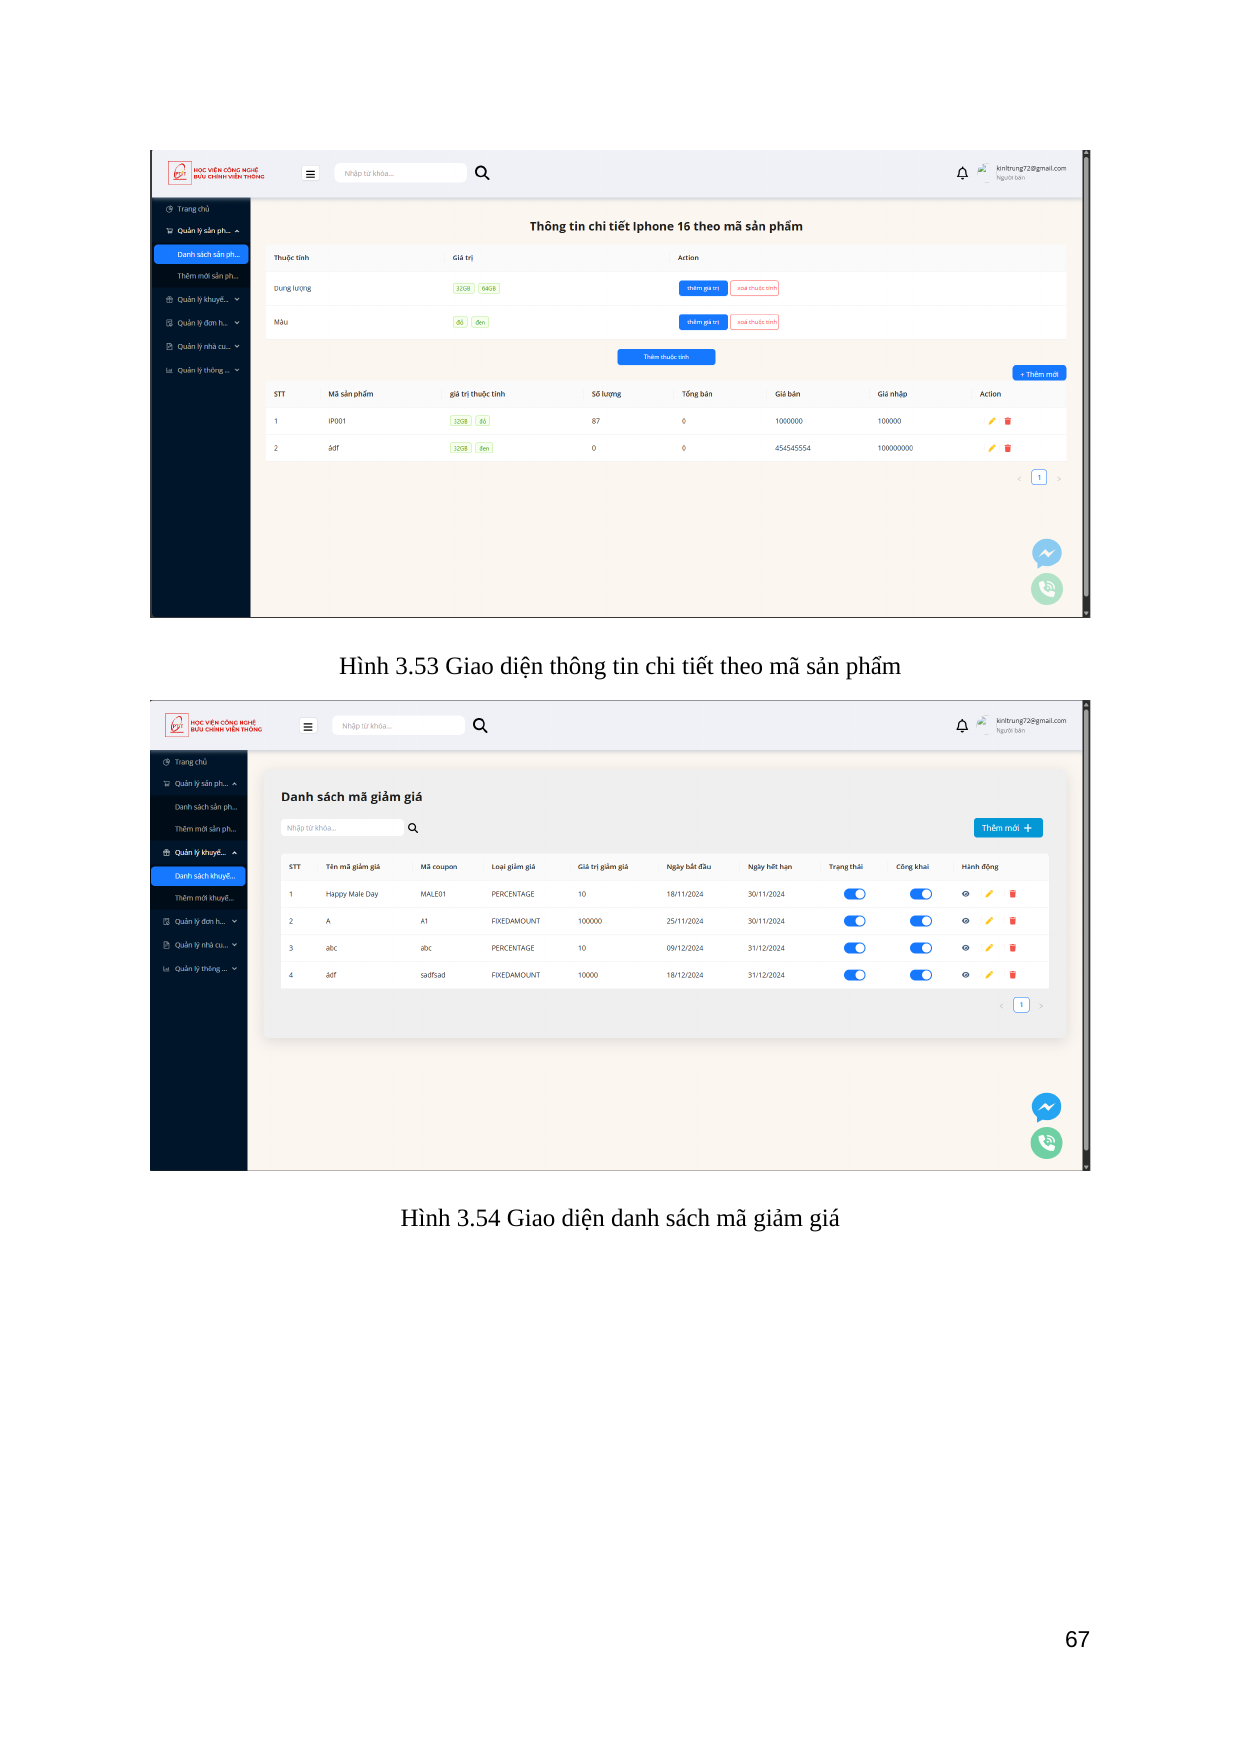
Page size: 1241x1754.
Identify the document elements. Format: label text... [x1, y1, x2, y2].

picture [150, 700, 1091, 1171]
picture [150, 150, 1091, 618]
